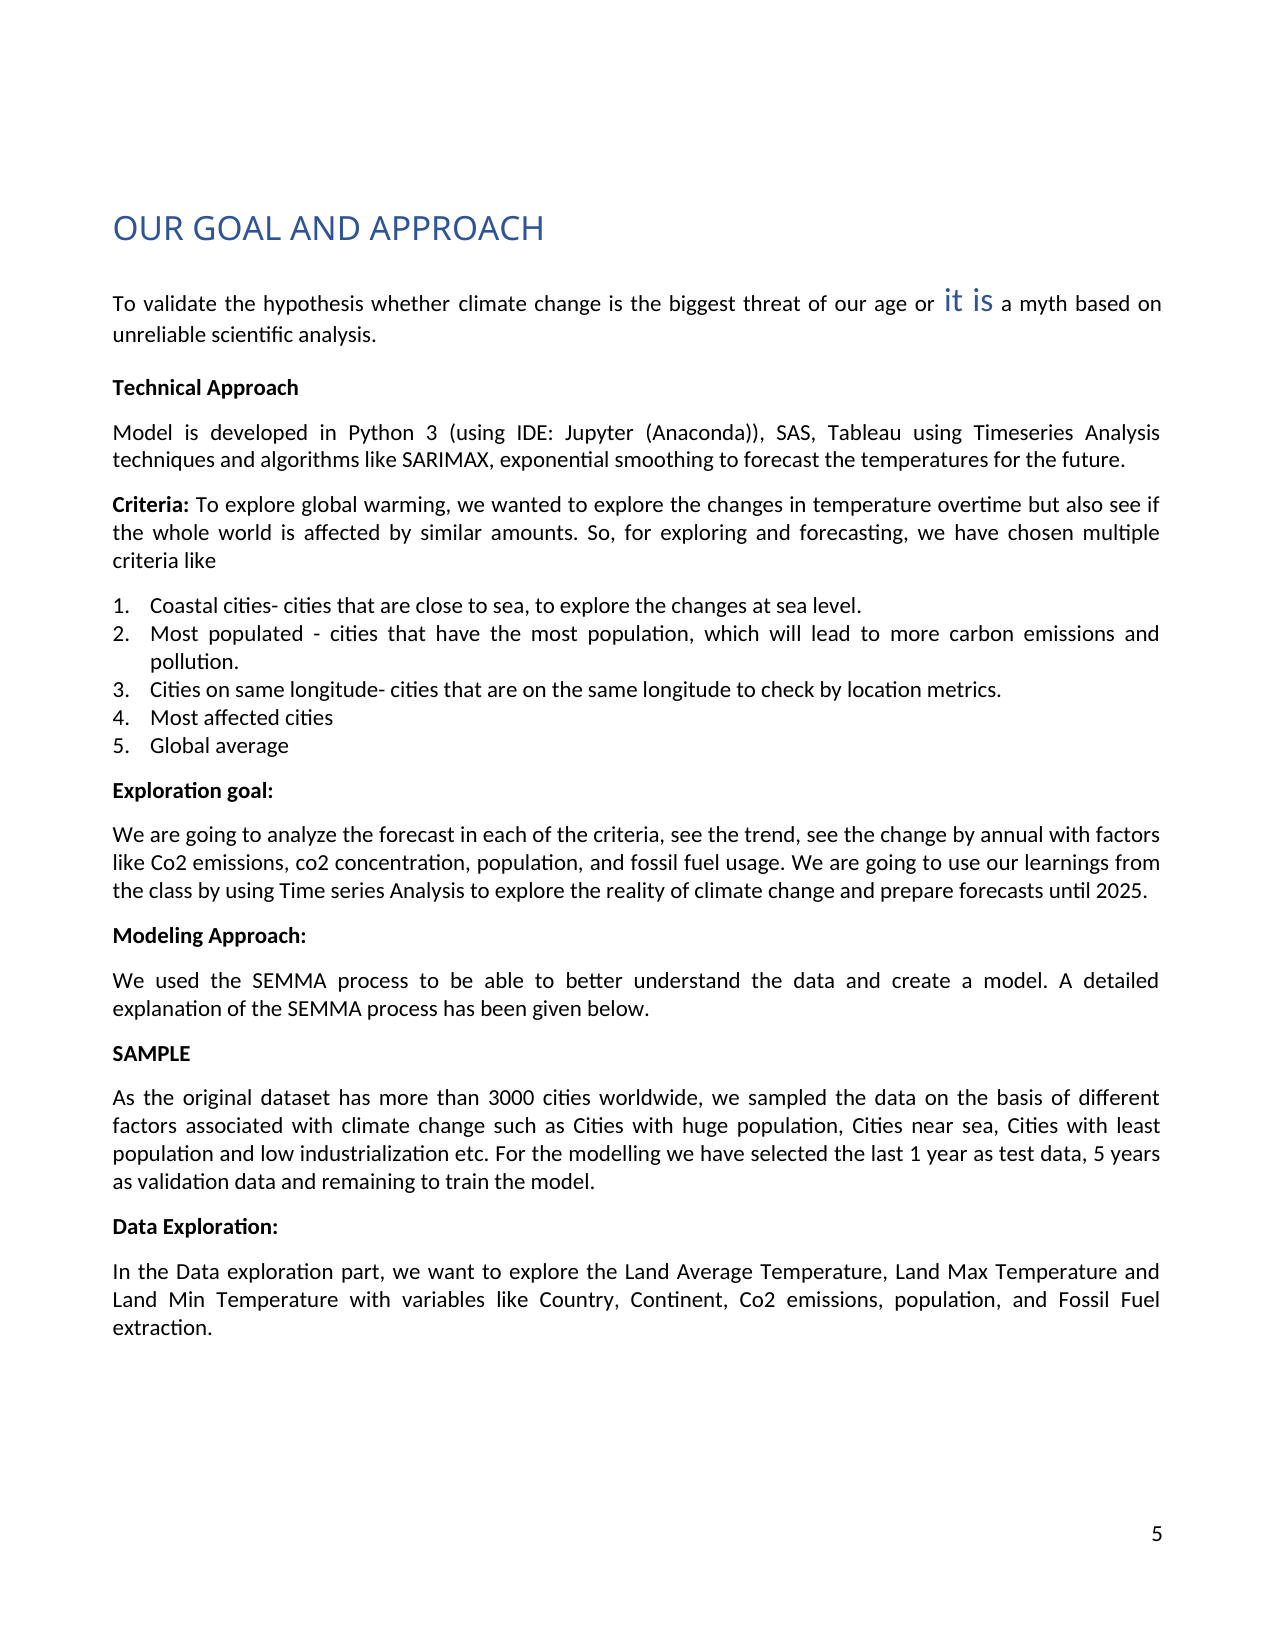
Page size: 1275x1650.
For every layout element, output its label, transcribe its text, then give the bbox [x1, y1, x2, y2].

text Modeling Approach: [112, 921, 1162, 949]
text Technical Approach [112, 373, 1162, 401]
list Most populated - cities that have the most population, which will lead to more carbon emissions and pollution. [112, 619, 1162, 675]
text In the Data exploration part, we want to explore the Land Average Temperature, Land Max Temperature and Land Min Temperature with variables like Country, Continent, Co2 emissions, population, and Fossil Fuel extraction. [112, 1257, 1162, 1341]
list Cities on same longitude- cities that are on the same longitude to check by location metrics. [112, 675, 1162, 703]
list Most affected cities [112, 703, 1162, 731]
subtitle OUR GOAL AND APPROACH [112, 205, 1162, 251]
text We are going to analyze the forecast in each of the criteria, see the trend, see the change by annual with factors like Co2 emissions, co2 concentration, population, and fossil fuel usage. We are going to use our learnings from the class by using Time series Analysis to explore the reality of climate change and prepare forecasts until 2025. [112, 821, 1162, 904]
list Coastal cities- cities that are close to sea, to explore the changes at sea level. [112, 591, 1162, 619]
text Exploration goal: [112, 776, 1162, 804]
list Global average [112, 731, 1162, 759]
text Model is developed in Python 3 (using IDE: Jupyter (Anaconda)), SAS, Tableau using Timeseries Analysis techniques and algorithms like SARIMAX, exponential smoothing to forecast the temperatures for the future. [112, 418, 1162, 474]
text As the original dataset has more than 3000 cities worldwide, we sampled the data on the basis of different factors associated with climate change such as Cities with huge population, Cities near sea, Cities with least population and low industrialization etc. For the modelling we have selected the last 1 year as test data, 5 years as validation data and remaining to train the model. [112, 1083, 1162, 1195]
text Criteria: To explore global warming, we wanted to explore the changes in temperature overtime but also see if the whole world is affected by similar amounts. So, for exploring and forecasting, we have chosen multiple criteria like [112, 490, 1162, 574]
text We used the SEMMA process to be able to better understand the data and create a model. A detailed explanation of the SEMMA process has been given below. [112, 966, 1162, 1022]
text SAMPLE [112, 1039, 1162, 1067]
subtitle To validate the hypothesis whether climate change is the biggest threat of our age or it is a myth based on unreliable scientific analysis. [112, 279, 1162, 348]
text Data Exploration: [112, 1212, 1162, 1240]
